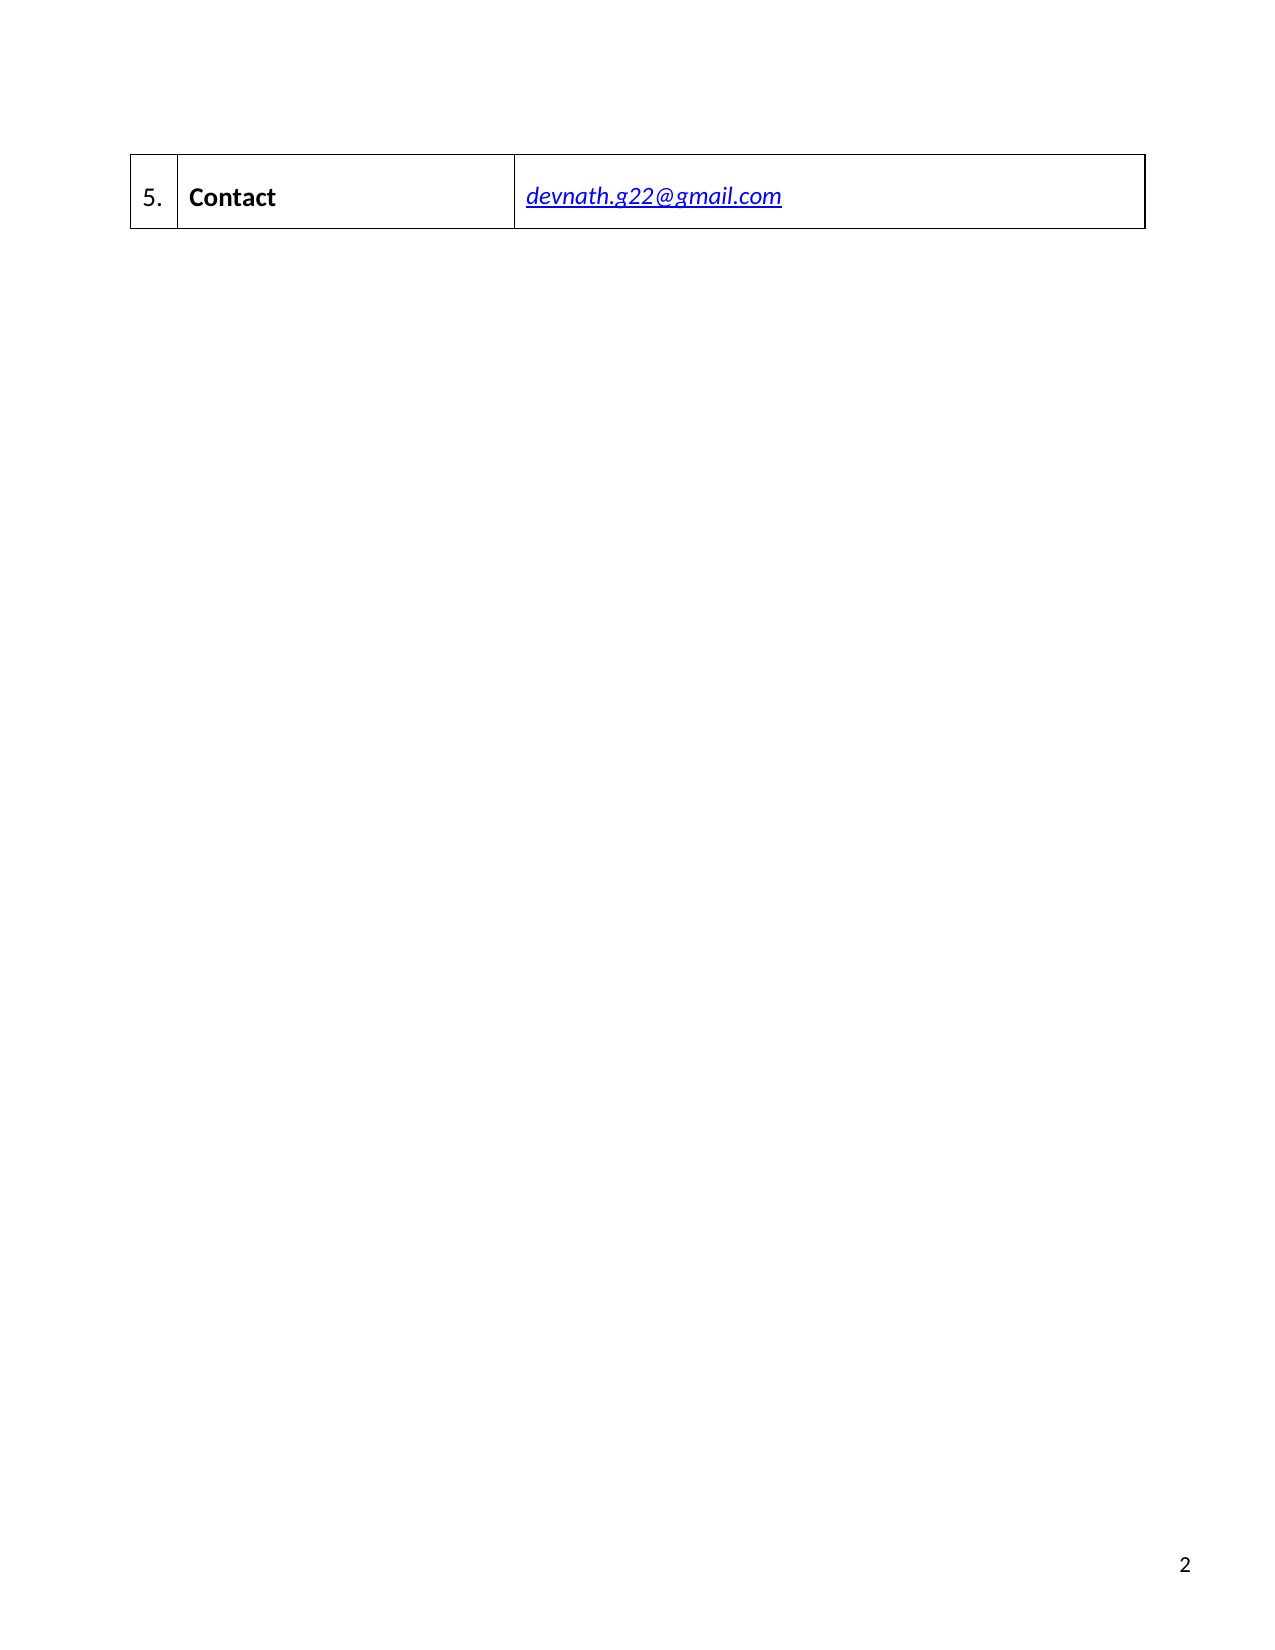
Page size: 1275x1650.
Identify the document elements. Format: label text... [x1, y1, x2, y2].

table_cell devnath.g22@gmail.com [515, 155, 1144, 228]
table_cell Contact [178, 155, 514, 228]
table_cell 5. [131, 155, 177, 228]
